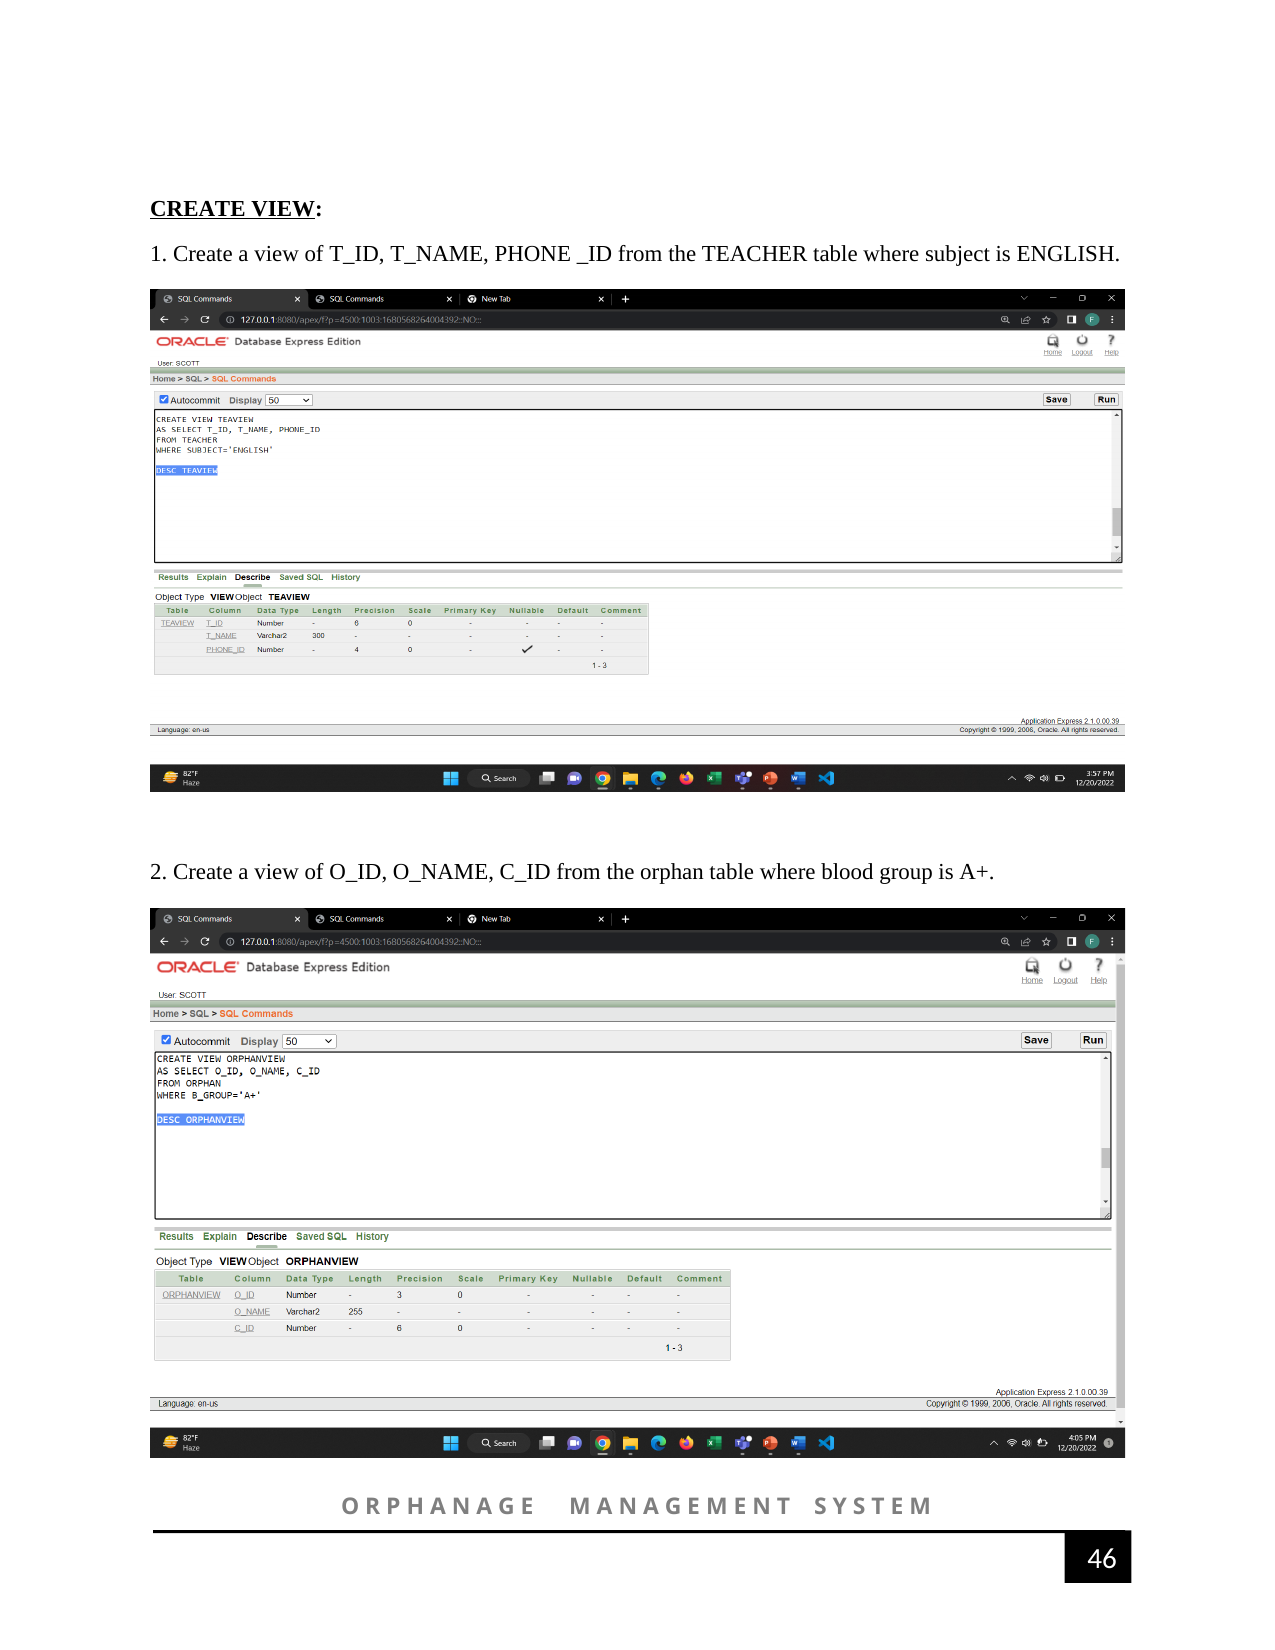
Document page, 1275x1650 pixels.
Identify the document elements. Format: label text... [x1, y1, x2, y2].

text 1. Create a view of T_ID, T_NAME, PHONE _ID from the TEACHER table where subject is ENGLISH. [150, 240, 1125, 267]
text 2. Create a view of O_ID, O_NAME, C_ID from the orphan table where blood group is A+. [150, 858, 1125, 884]
picture [150, 908, 1125, 1458]
text CREATE VIEW: [150, 195, 1125, 221]
picture [150, 289, 1125, 792]
